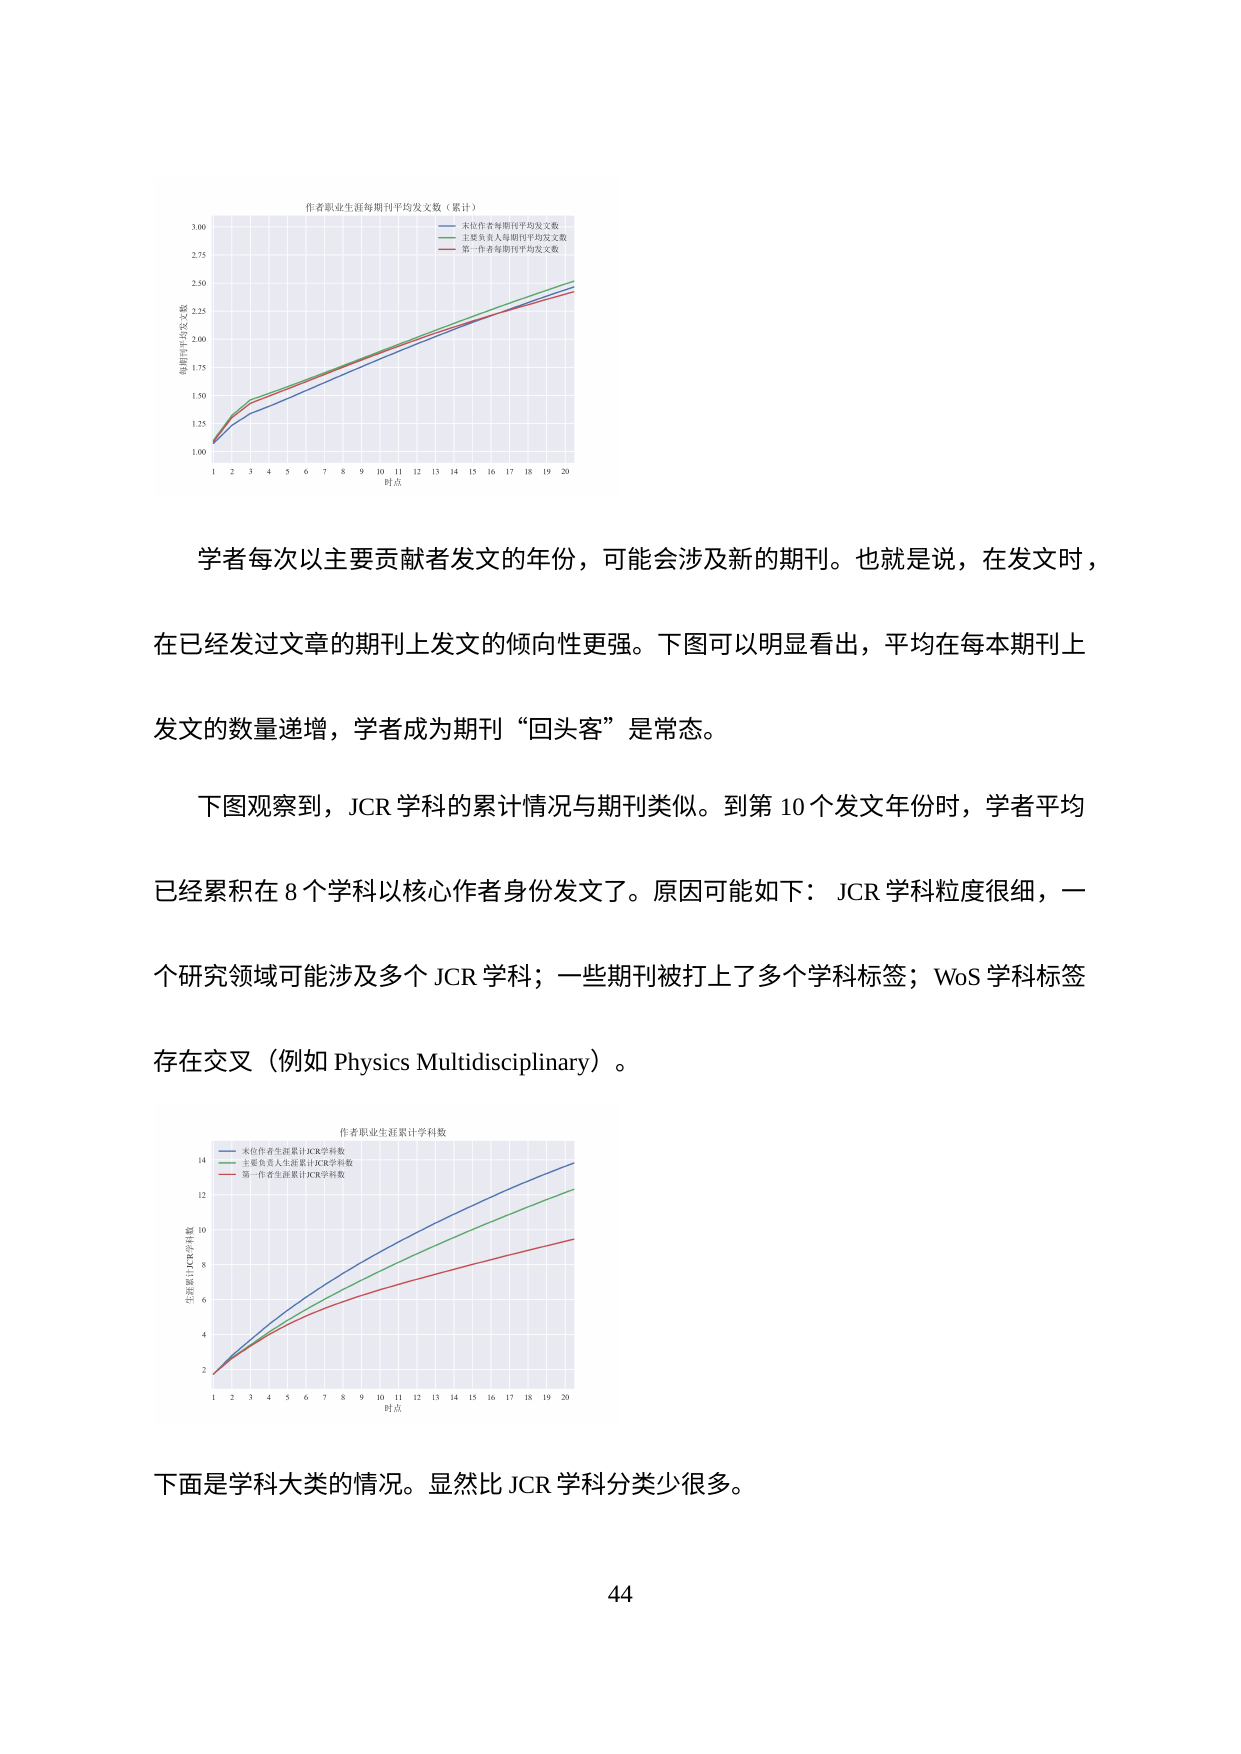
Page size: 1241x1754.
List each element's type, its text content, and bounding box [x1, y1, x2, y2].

text 学者每次以主要贡献者发文的年份，可能会涉及新的期刊。也就是说，在发文时，在已经发过文章的期刊上发文的倾向性更强。下图可以明显看出，平均在每本期刊上发文的数量递增，学者成为期刊“回头客”是常态。 [153, 524, 1087, 762]
text 下图观察到，JCR学科的累计情况与期刊类似。到第10个发文年份时，学者平均已经累积在8个学科以核心作者身份发文了。原因可能如下： JCR学科粒度很细，一个研究领域可能涉及多个JCR学科；一些期刊被打上了多个学科标签；WoS学科标签存在交叉（例如Physics Multidisciplinary）。 [153, 771, 1087, 1093]
text 下面是学科大类的情况。显然比JCR学科分类少很多。 [153, 1449, 1087, 1517]
picture [153, 177, 621, 498]
picture [153, 1102, 621, 1424]
